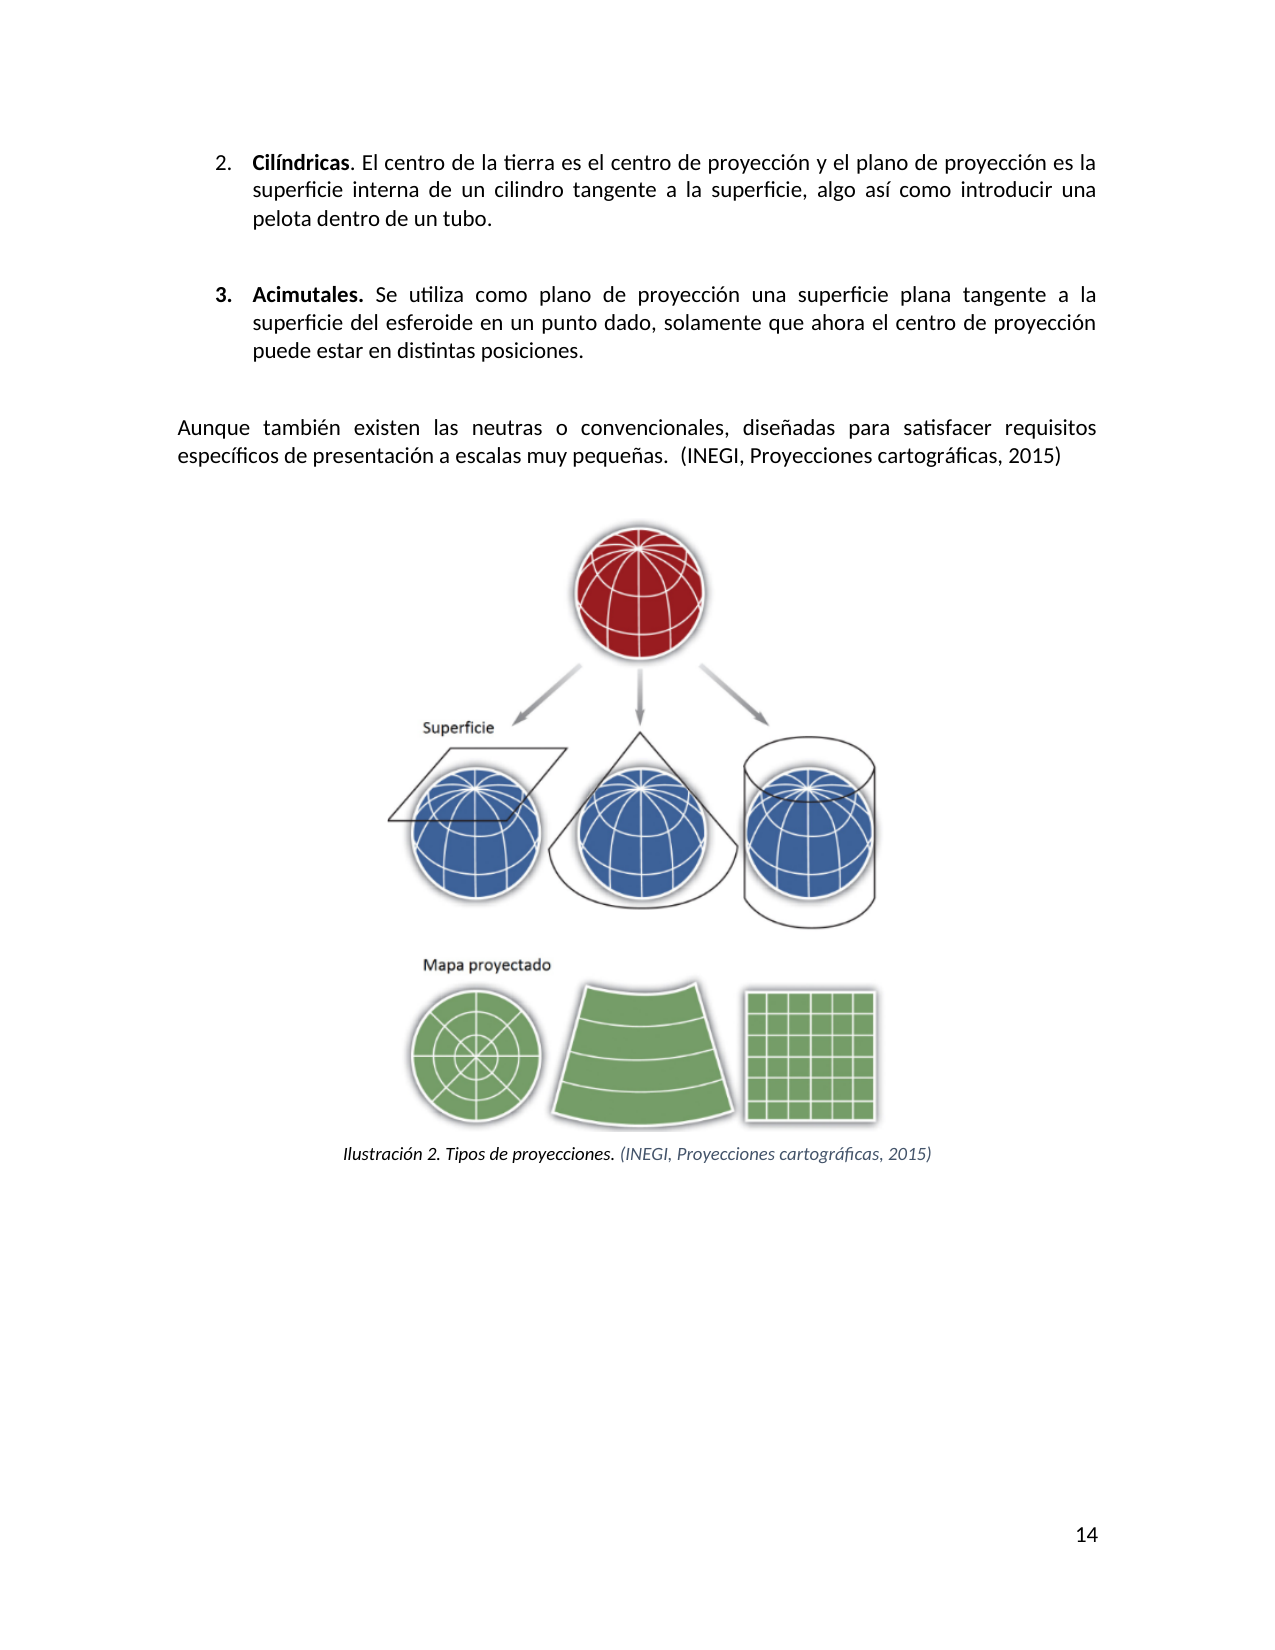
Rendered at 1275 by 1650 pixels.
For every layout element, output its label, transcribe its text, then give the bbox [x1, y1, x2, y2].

text Ilustración 12. Tipos de proyecciones. [177, 1142, 1098, 1165]
text Aunque también existen las neutras o convencionales, diseñadas para satisfacer requisitos específicos de presentación a escalas muy pequeñas. [177, 413, 1098, 469]
list Acimutales. Se utiliza como plano de proyección una superficie plana tangente a la superficie del esferoide en un punto dado, solamente que ahora el centro de proyección puede estar en distintas posiciones. [215, 281, 1098, 364]
list Cilíndricas. El centro de la tierra es el centro de proyección y el plano de proyección es la superficie interna de un cilindro tangente a la superficie, algo así como introducir una pelota dentro de un tubo. [215, 148, 1098, 232]
picture [387, 518, 888, 1132]
